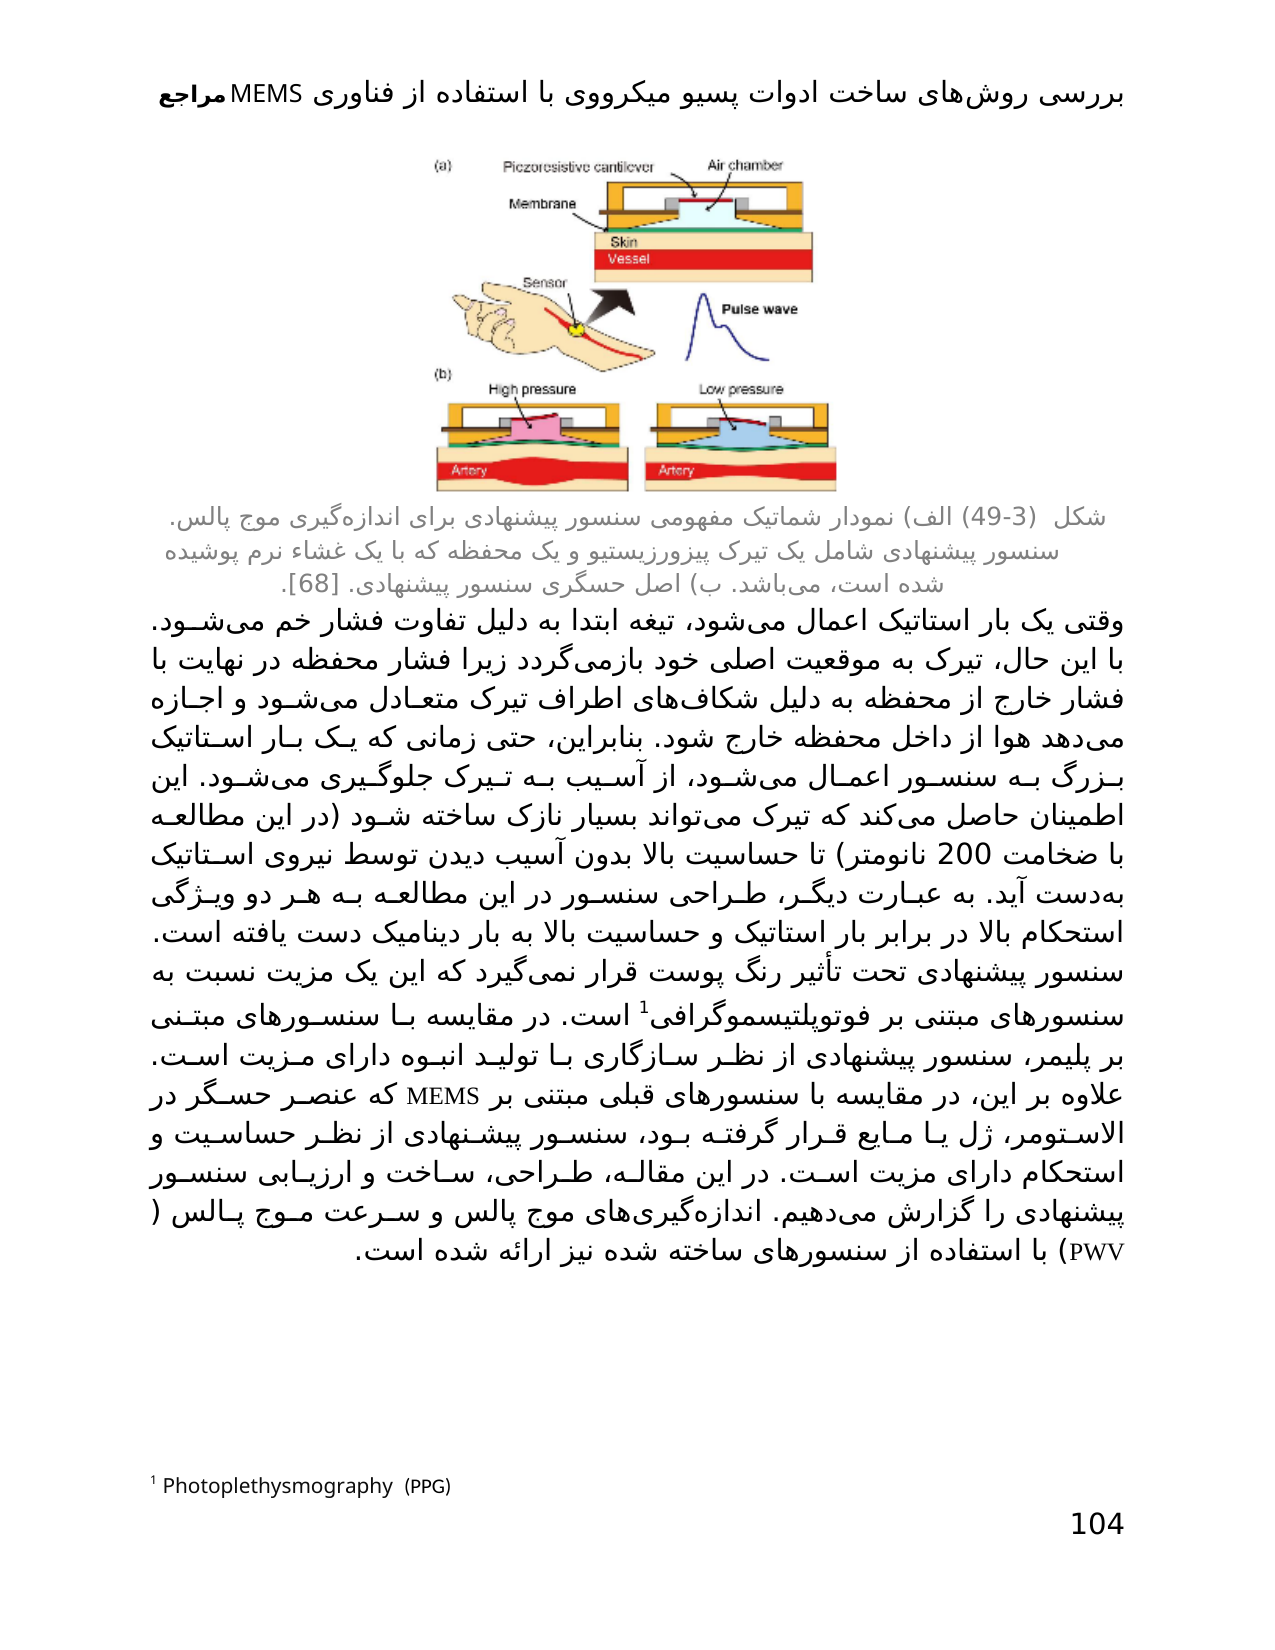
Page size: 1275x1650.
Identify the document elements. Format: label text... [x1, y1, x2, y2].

text شکل (3-49) الف) نمودار شماتیک مفهومی سنسور پیشنهادی برای اندازه‌گیری موج پالس. سنسور پیشنهادی شامل یک تیرک پیزورزیستیو و یک محفظه که با یک غشاء نرم پوشیده شده است، می‌باشد. ب) اصل حسگری سنسور پیشنهادی.. [150, 503, 1125, 599]
picture [429, 150, 846, 498]
text سنسور پیشنهادی تحت تأثیر رنگ پوست قرار نمی‌گیرد که این یک مزیت نسبت به سنسورهای مبتنی بر فوتوپلتیسموگرافی است. در مقایسه با سنسورهای مبتنی بر پلیمر، سنسور پیشنهادی از نظر سازگاری با تولید انبوه دارای مزیت است. علاوه بر این، در مقایسه با سنسورهای قبلی مبتنی بر MEMS که عنصر حسگر در الاستومر، ژل یا مایع قرار گرفته بود، سنسور پیشنهادی از نظر حساسیت و استحکام دارای مزیت است. در این مقاله، طراحی، ساخت و ارزیابی سنسور پیشنهادی را گزارش می‌دهیم. اندازه‌گیری‌های موج پالس و سرعت موج پالس (PWV) با استفاده از سنسورهای ساخته شده نیز ارائه شده است. [150, 954, 1125, 1267]
text وقتی یک بار استاتیک اعمال می‌شود، تیغه ابتدا به دلیل تفاوت فشار خم می‌شود. با این حال، تیرک به موقعیت اصلی خود بازمی‌گردد زیرا فشار محفظه در نهایت با فشار خارج از محفظه به دلیل شکاف‌های اطراف تیرک متعادل می‌شود و اجازه می‌دهد هوا از داخل محفظه خارج شود. بنابراین، حتی زمانی که یک بار استاتیک بزرگ به سنسور اعمال می‌شود، از آسیب به تیرک جلوگیری می‌شود. این اطمینان حاصل می‌کند که تیرک می‌تواند بسیار نازک ساخته شود (در این مطالعه با ضخامت 200 نانومتر) تا حساسیت بالا بدون آسیب دیدن توسط نیروی استاتیک به‌دست آید. به عبارت دیگر، طراحی سنسور در این مطالعه به هر دو ویژگی استحکام بالا در برابر بار استاتیک و حساسیت بالا به بار دینامیک دست یافته است. [150, 603, 1125, 949]
